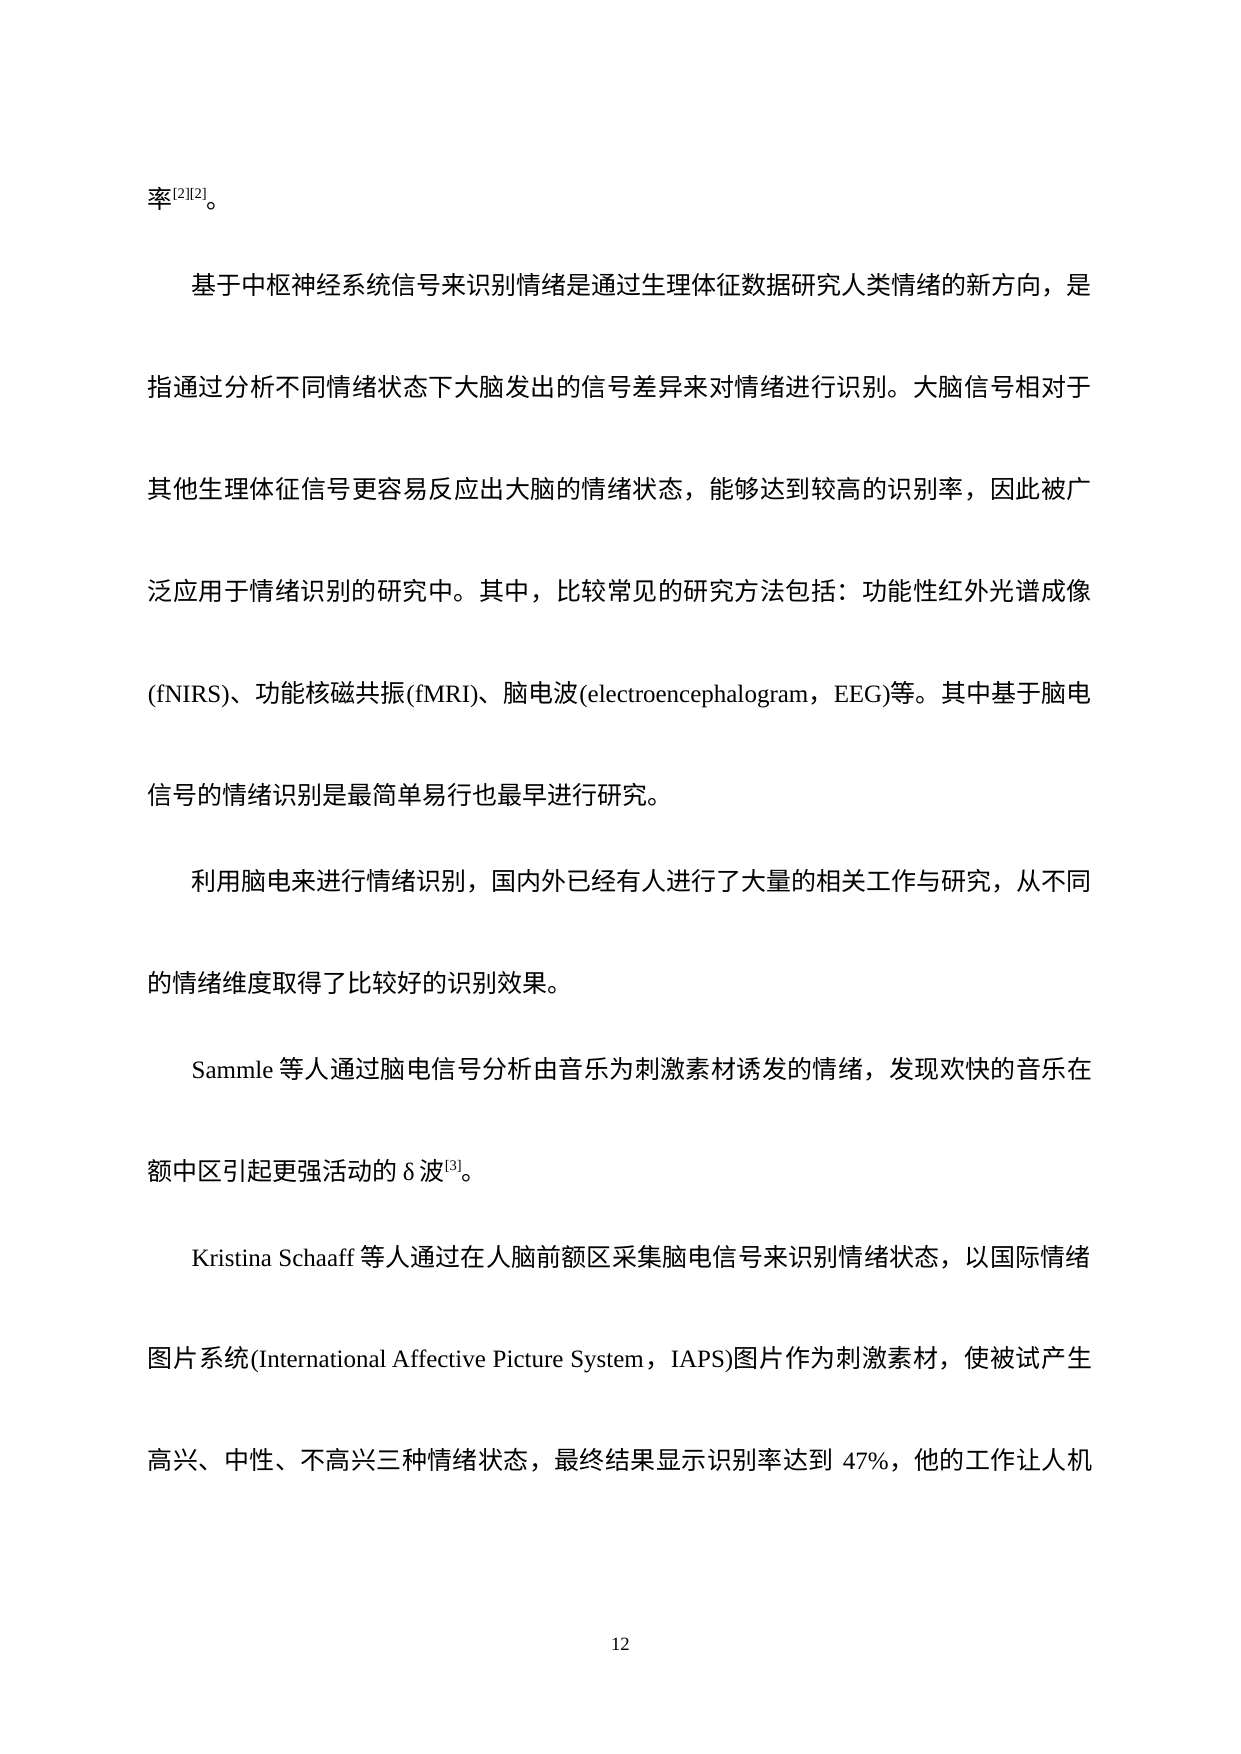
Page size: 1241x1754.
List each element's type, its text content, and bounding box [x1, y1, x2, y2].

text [148, 1221, 1092, 1493]
text 利用脑电来进行情绪识别，国内外已经有人进行了大量的相关工作与研究，从不同的情绪维度取得了比较好的识别效果。 [148, 845, 1092, 1015]
text Sammle等人通过脑电信号分析由音乐为刺激素材诱发的情绪，发现欢快的音乐在额中区引起更强活动的δ波[3]。 [148, 1033, 1092, 1203]
text 基于中枢神经系统信号来识别情绪是通过生理体征数据研究人类情绪的新方向，是指通过分析不同情绪状态下大脑发出的信号差异来对情绪进行识别。大脑信号相对于其他生理体征信号更容易反应出大脑的情绪状态，能够达到较高的识别率，因此被广泛应用于情绪识别的研究中。其中，比较常见的研究方法包括：功能性红外光谱成像(fNIRS)、功能核磁共振(fMRI)、脑电波(electroencephalogram，EEG)等。其中基于脑电信号的情绪识别是最简单易行也最早进行研究。 [148, 250, 1092, 827]
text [148, 164, 1092, 232]
